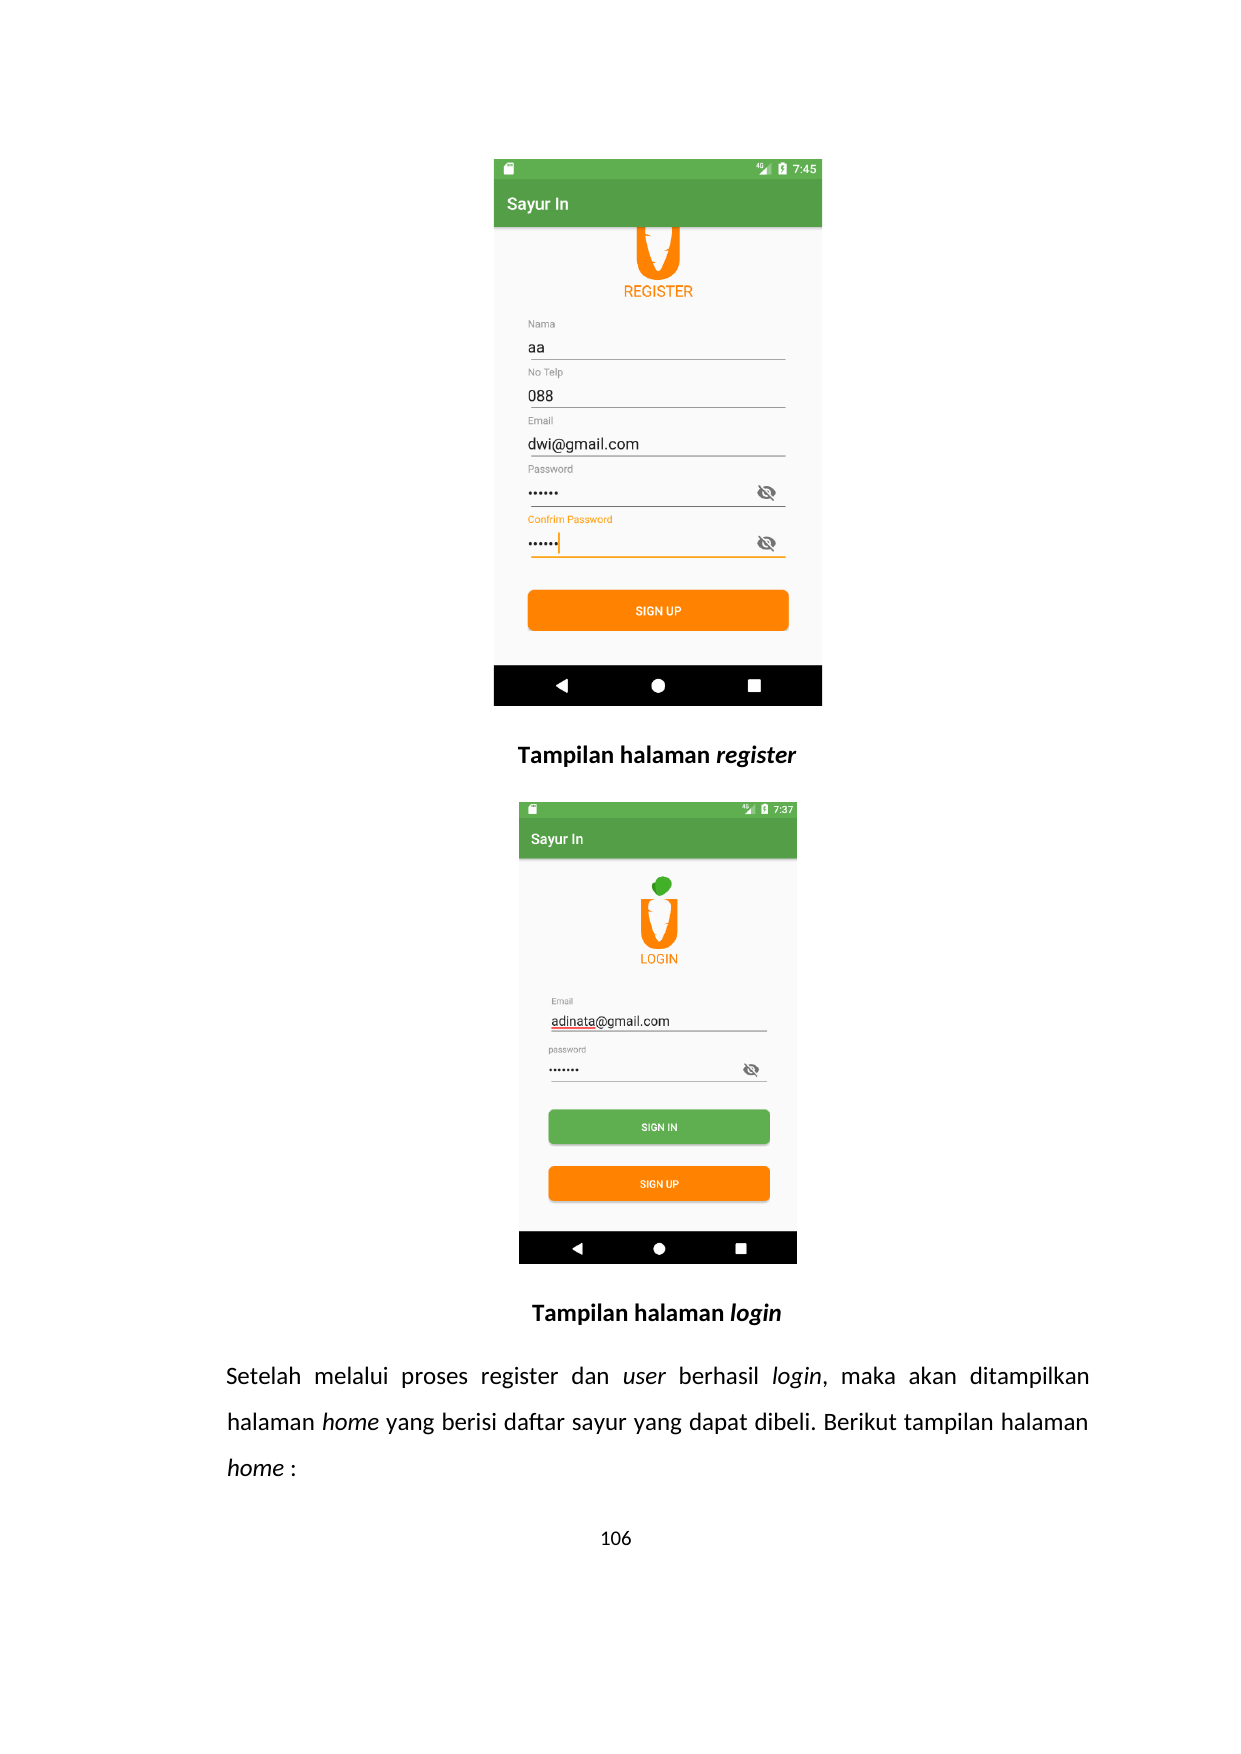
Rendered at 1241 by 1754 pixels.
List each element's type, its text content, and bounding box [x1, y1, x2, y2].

picture [519, 802, 797, 1264]
text Tampilan halaman register [226, 739, 1090, 769]
text Setelah melalui proses register dan user berhasil login, maka akan ditampilkan halaman home yang berisi daftar sayur yang dapat dibeli. Berikut tampilan halaman home : [226, 1360, 1090, 1482]
picture [493, 159, 823, 706]
text Tampilan halaman login [226, 1297, 1090, 1327]
